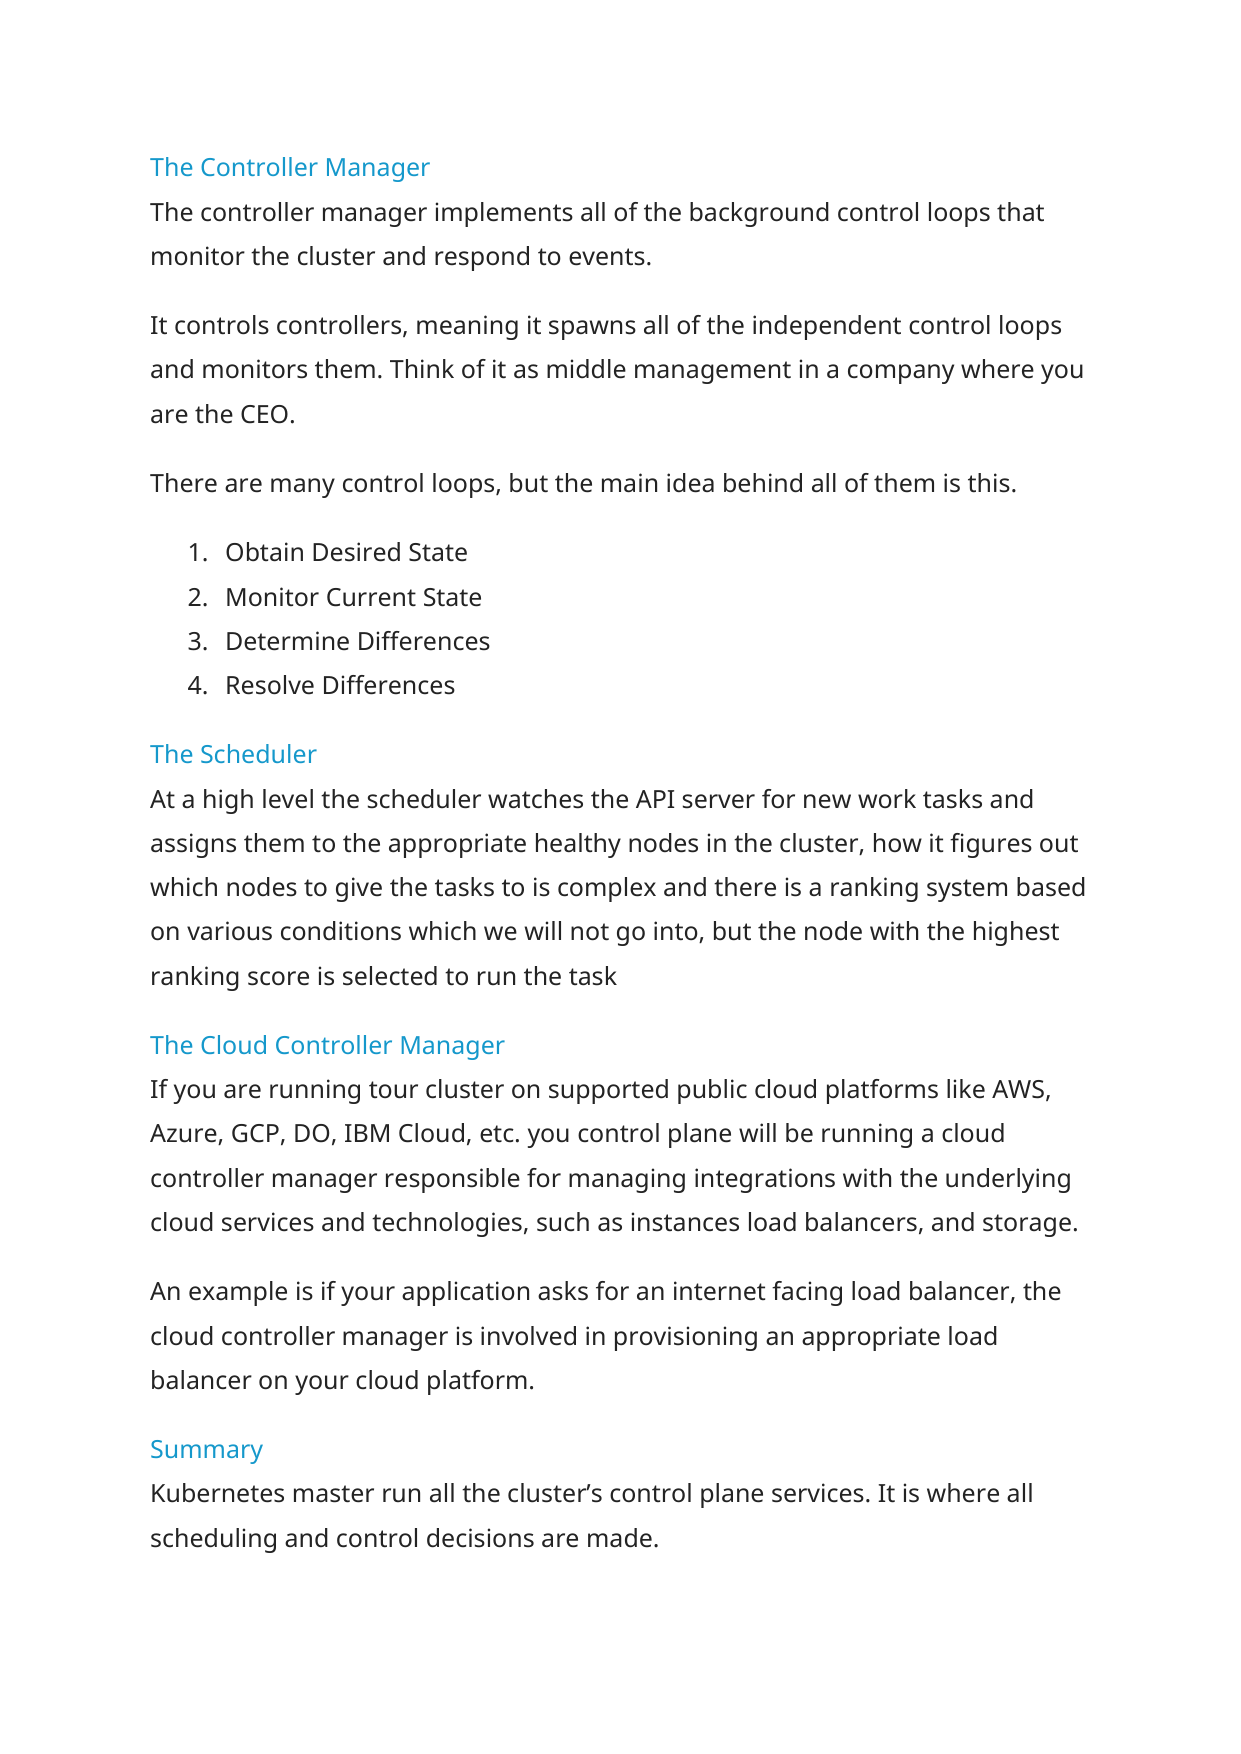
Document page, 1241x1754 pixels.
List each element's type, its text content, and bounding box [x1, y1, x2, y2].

list Monitor Current State [187, 579, 1090, 613]
text The controller manager implements all of the background control loops that monitor the cluster and respond to events. [150, 194, 1090, 273]
text Kubernetes master run all the cluster’s control plane services. It is where all scheduling and control decisions are made. [150, 1476, 1090, 1554]
text It controls controllers, meaning it spawns all of the independent control loops and monitors them. Think of it as middle management in a company where you are the CEO. [150, 308, 1090, 430]
text There are many control loops, but the main idea behind all of them is this. [150, 466, 1090, 500]
subtitle The Scheduler [150, 737, 1090, 771]
list Obtain Desired State [187, 535, 1090, 569]
text At a high level the scheduler watches the API server for new work tasks and assigns them to the appropriate healthy nodes in the cluster, how it figures out which nodes to give the tasks to is complex and there is a ranking system based on various conditions which we will not go into, but the node with the highest ranking score is selected to run the task [150, 781, 1090, 992]
text An example is if your application asks for an internet facing load balancer, the cloud controller manager is involved in provisioning an appropriate load balancer on your cloud platform. [150, 1274, 1090, 1397]
subtitle Summary [150, 1432, 1090, 1466]
subtitle The Cloud Controller Manager [150, 1028, 1090, 1062]
subtitle The Controller Manager [150, 150, 1090, 184]
list Resolve Differences [187, 668, 1090, 702]
text If you are running tour cluster on supported public cloud platforms like AWS, Azure, GCP, DO, IBM Cloud, etc. you control plane will be running a cloud controller manager responsible for managing integrations with the underlying cloud services and technologies, such as instances load balancers, and storage. [150, 1072, 1090, 1239]
list Determine Differences [187, 623, 1090, 657]
